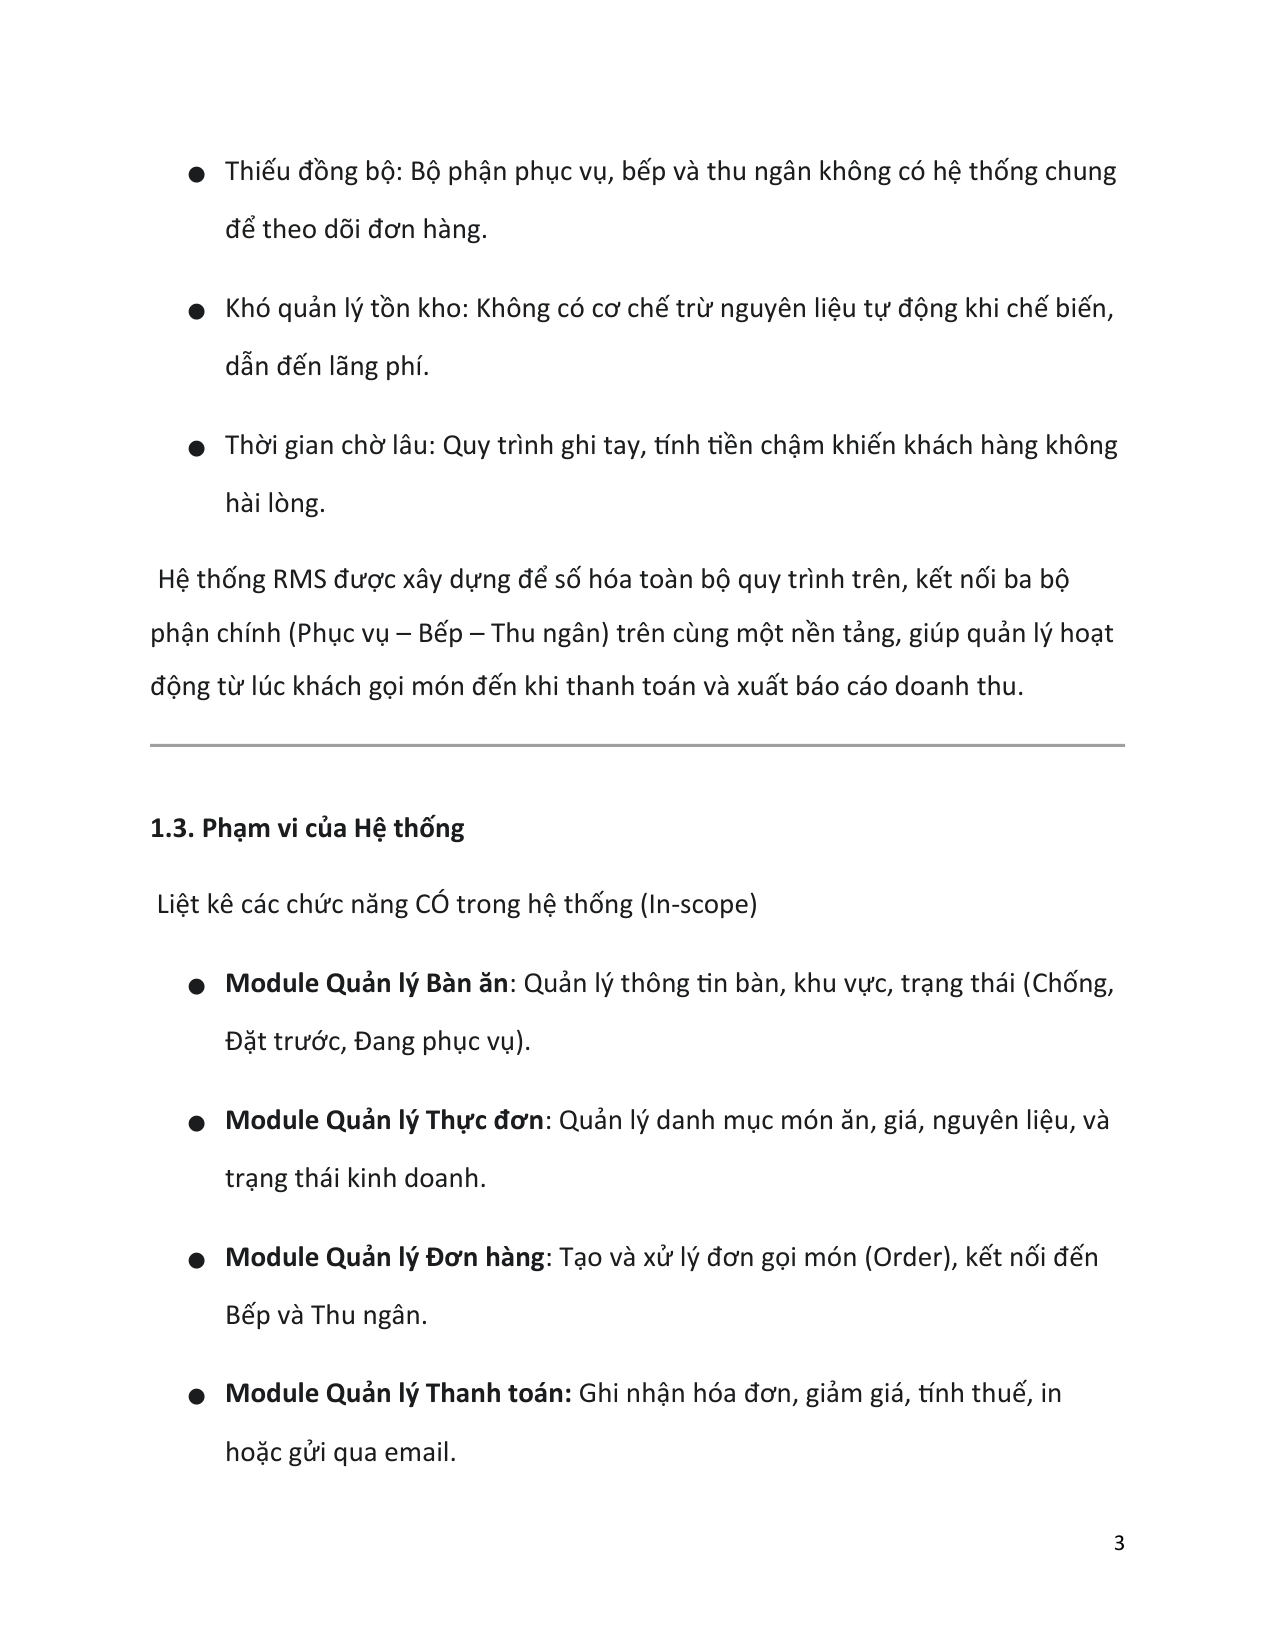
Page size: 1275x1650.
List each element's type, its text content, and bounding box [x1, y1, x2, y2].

text Hệ thống RMS được xây dựng để số hóa toàn bộ quy trình trên, kết nối ba bộ phận chính (Phục vụ – Bếp – Thu ngân) trên cùng một nền tảng, giúp quản lý hoạt động từ lúc khách gọi món đến khi thanh toán và xuất báo cáo doanh thu. [150, 561, 1125, 703]
list Khó quản lý tồn kho: Không có cơ chế trừ nguyên liệu tự động khi chế biến, dẫn đến lãng phí. [187, 287, 1125, 383]
text 1.3. Phạm vi của Hệ thống [150, 809, 1125, 844]
list Thiếu đồng bộ: Bộ phận phục vụ, bếp và thu ngân không có hệ thống chung để theo dõi đơn hàng. [187, 150, 1125, 246]
list Module Quản lý Bàn ăn: Quản lý thông tin bàn, khu vực, trạng thái (Chống, Đặt trước, Đang phục vụ). [187, 961, 1125, 1058]
text Liệt kê các chức năng CÓ trong hệ thống (In-scope) [150, 885, 1125, 921]
list Thời gian chờ lâu: Quy trình ghi tay, tính tiền chậm khiến khách hàng không hài lòng. [187, 424, 1125, 520]
list Module Quản lý Thực đơn: Quản lý danh mục món ăn, giá, nguyên liệu, và trạng thái kinh doanh. [187, 1098, 1125, 1194]
list Module Quản lý Đơn hàng: Tạo và xử lý đơn gọi món (Order), kết nối đến Bếp và Thu ngân. [187, 1235, 1125, 1331]
list Module Quản lý Thanh toán: Ghi nhận hóa đơn, giảm giá, tính thuế, in hoặc gửi qua email. [187, 1372, 1125, 1468]
